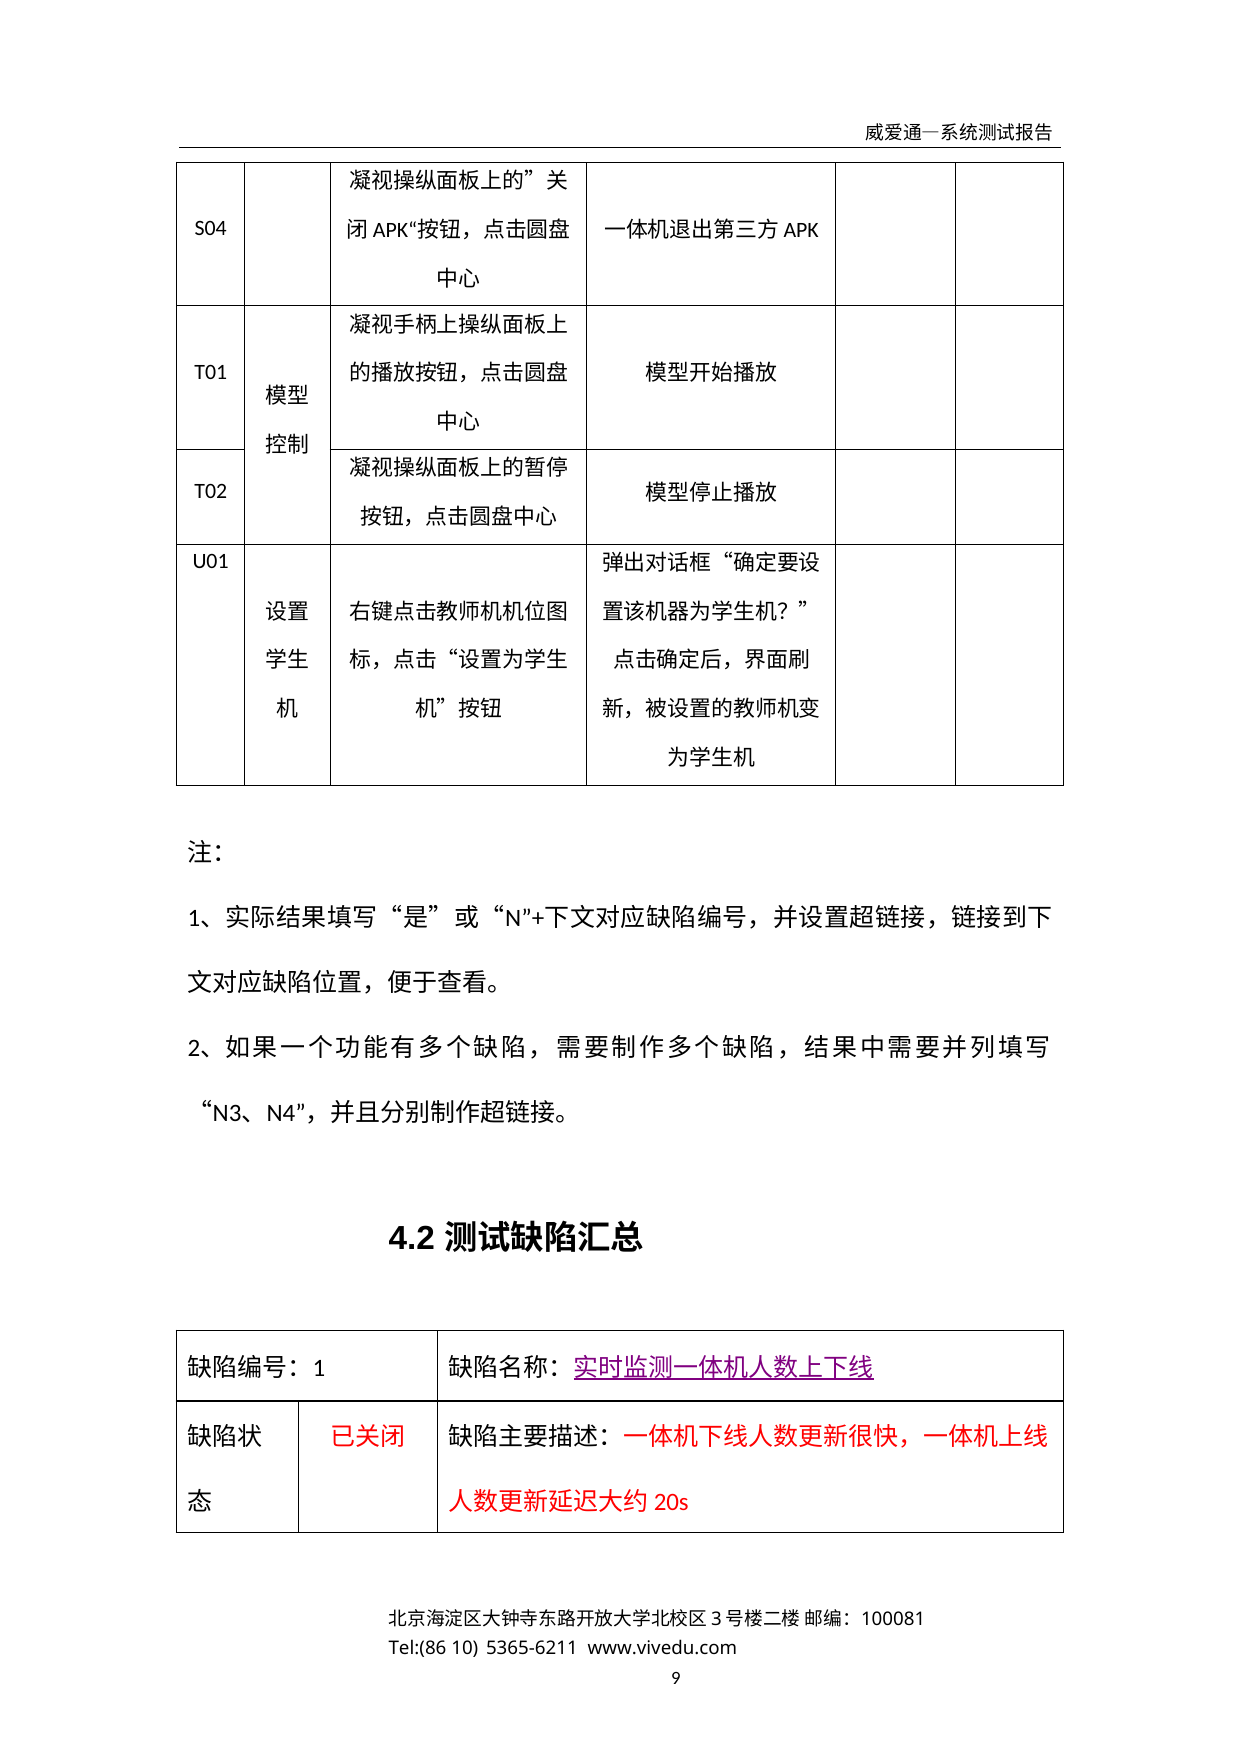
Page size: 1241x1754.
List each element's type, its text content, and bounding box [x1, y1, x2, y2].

table_header 缺陷编号：1 [177, 1331, 437, 1400]
table_header 缺陷状态 [177, 1402, 298, 1532]
text 注： [187, 818, 1053, 883]
table_cell 模型开始播放 [587, 306, 835, 449]
table_cell 模型停止播放 [587, 450, 835, 543]
table_cell 模型控制 [245, 306, 330, 543]
table_cell U01 [177, 545, 244, 784]
table_cell 弹出对话框“确定要设置该机器为学生机？” 点击确定后，界面刷新，被设置的教师机变为学生机 [587, 545, 835, 784]
subtitle 4.2 测试缺陷汇总 [187, 1203, 1053, 1268]
table_cell 凝视操纵面板上的”关闭APK“按钮，点击圆盘中心 [331, 163, 586, 305]
table_cell S04 [177, 163, 244, 305]
table_cell [956, 450, 1063, 543]
table_cell T02 [177, 450, 244, 543]
table_cell [836, 545, 955, 784]
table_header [438, 1402, 1063, 1532]
table_cell 一体机退出第三方APK [587, 163, 835, 305]
table_cell [956, 163, 1063, 305]
table_cell [836, 450, 955, 543]
table_header 已关闭 [299, 1402, 437, 1532]
list 实际结果填写“是”或“N”+下文对应缺陷编号，并设置超链接，链接到下文对应缺陷位置，便于查看。 [187, 883, 1053, 1013]
table_header 缺陷名称：实时监测一体机人数上下线 [438, 1331, 1063, 1400]
table_cell [836, 163, 955, 305]
table_cell [836, 306, 955, 449]
table_cell 凝视手柄上操纵面板上的播放按钮，点击圆盘中心 [331, 306, 586, 449]
table_cell 凝视操纵面板上的暂停按钮，点击圆盘中心 [331, 450, 586, 543]
table_cell [956, 545, 1063, 784]
table_cell 右键点击教师机机位图标，点击“设置为学生机”按钮 [331, 545, 586, 784]
list 如果一个功能有多个缺陷，需要制作多个缺陷，结果中需要并列填写“N3、N4”，并且分别制作超链接。 [187, 1013, 1053, 1143]
table_cell [956, 306, 1063, 449]
table_cell 设置学生机 [245, 545, 330, 784]
table_cell T01 [177, 306, 244, 449]
